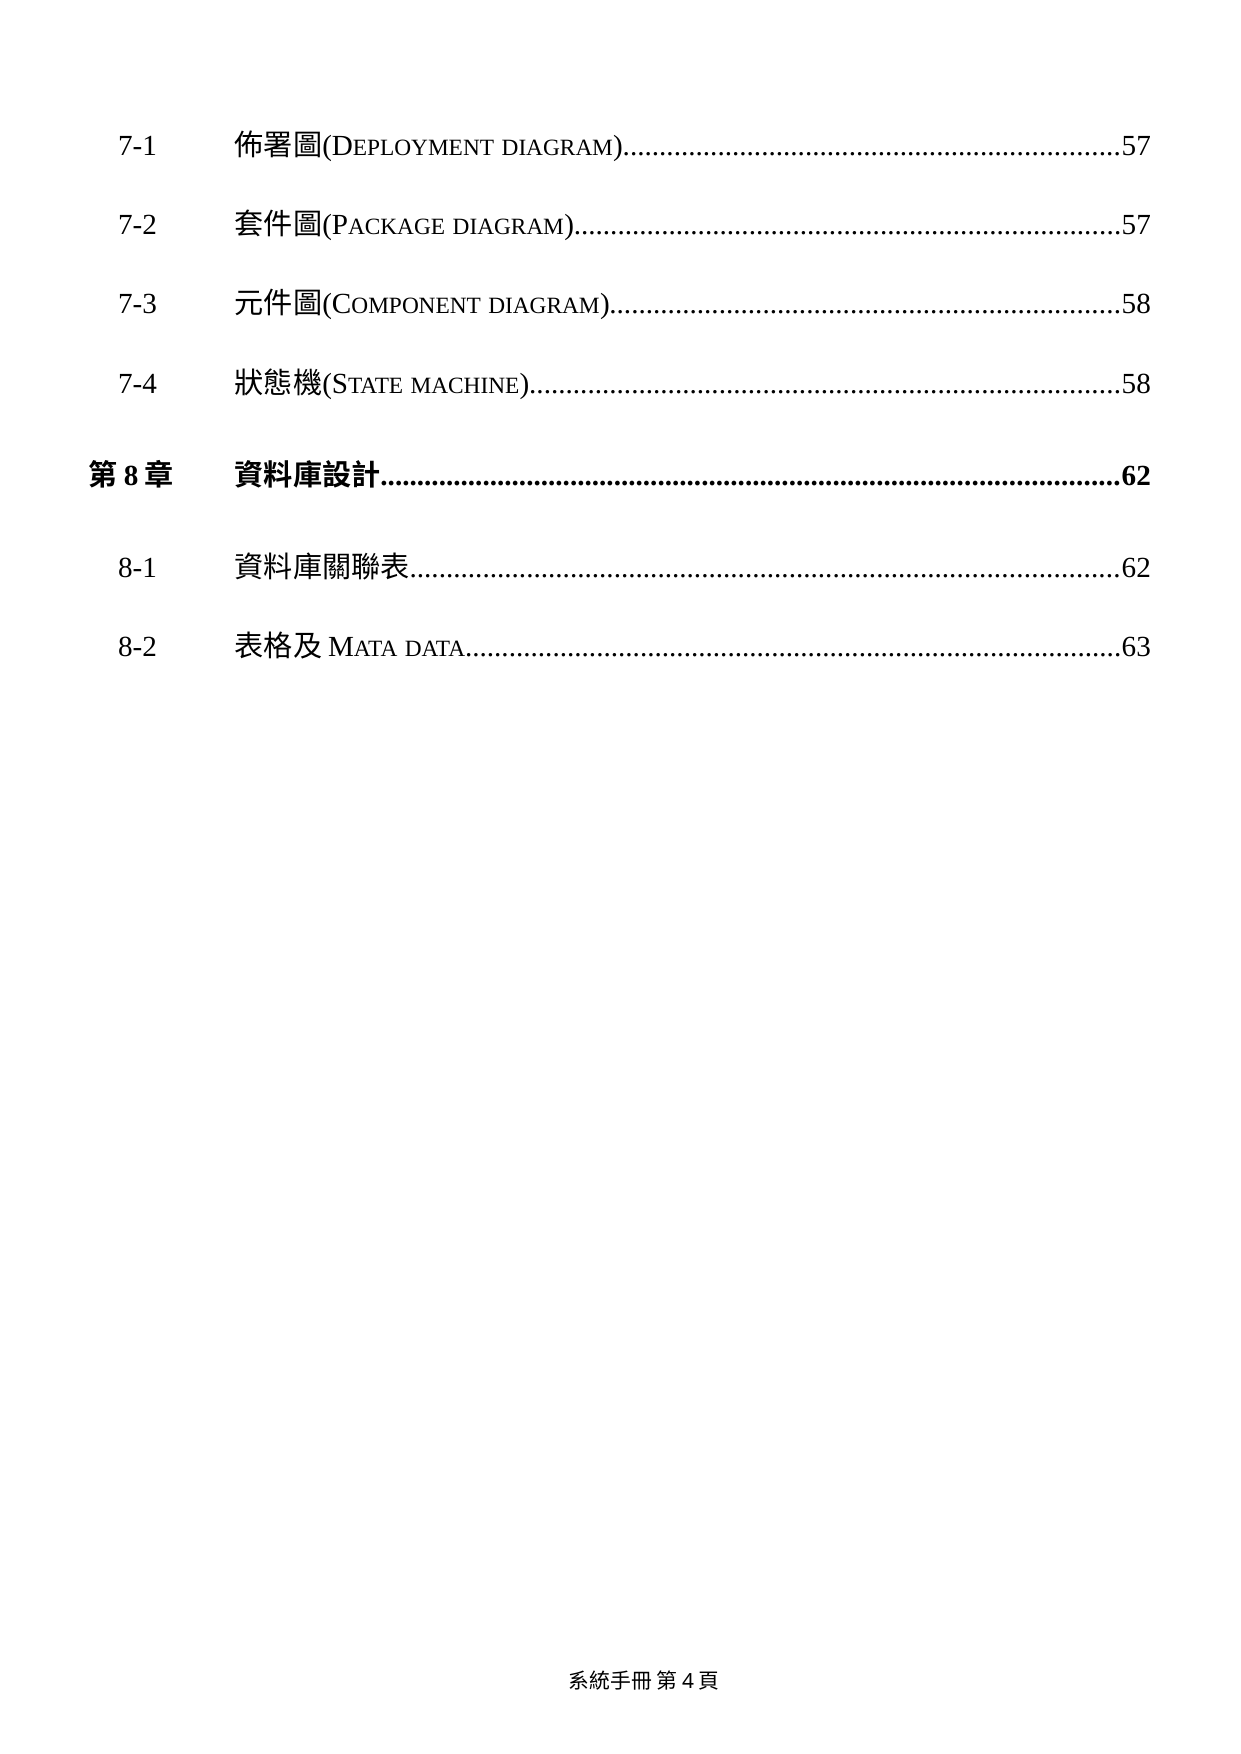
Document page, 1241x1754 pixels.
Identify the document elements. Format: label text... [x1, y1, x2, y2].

text 第8章 資料庫設計 62 [89, 433, 1152, 512]
text 8-2 表格及Mata data 63 [118, 604, 1152, 683]
text 7-4 狀態機(State machine) 58 [118, 341, 1152, 420]
text 7-1 佈署圖(Deployment diagram) 57 [118, 103, 1152, 182]
text 7-2 套件圖(Package diagram) 57 [118, 182, 1152, 261]
text 7-3 元件圖(Component diagram) 58 [118, 261, 1152, 341]
text 8-1 資料庫關聯表 62 [118, 524, 1152, 604]
